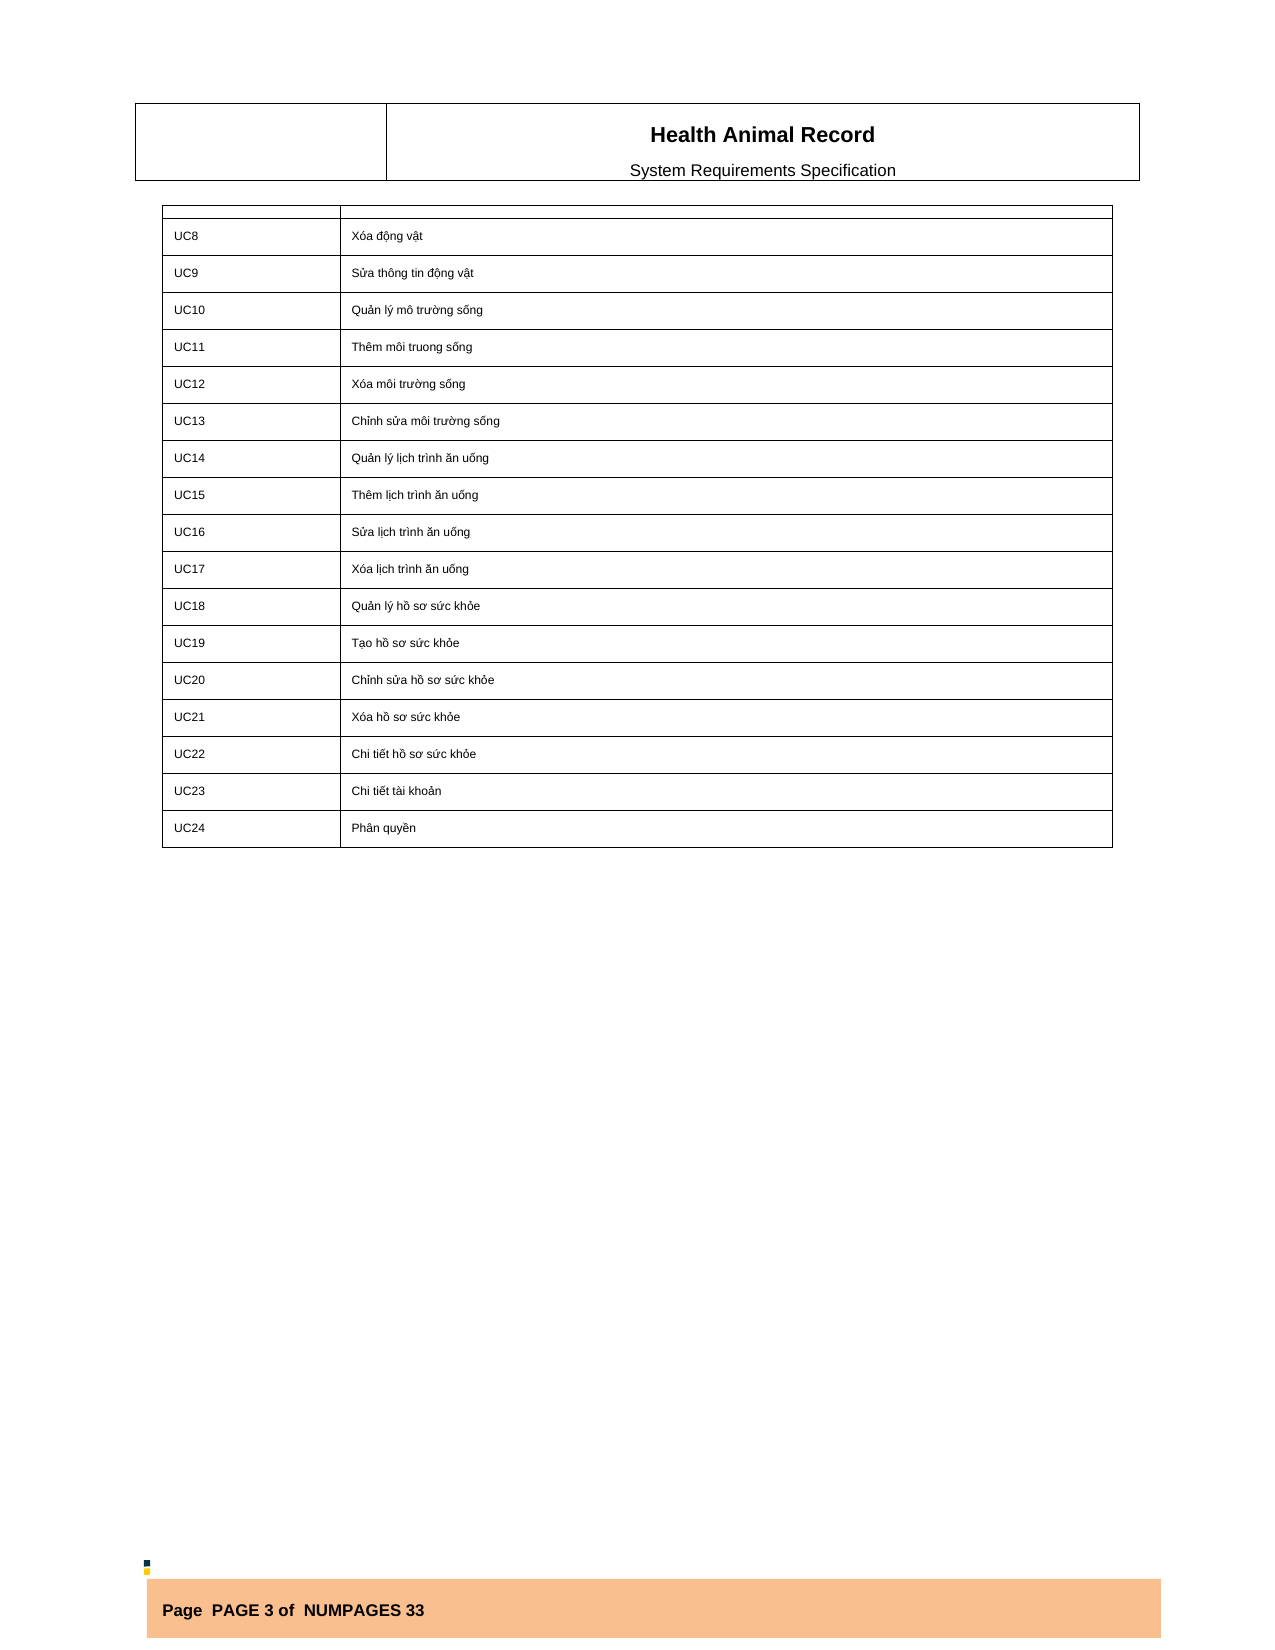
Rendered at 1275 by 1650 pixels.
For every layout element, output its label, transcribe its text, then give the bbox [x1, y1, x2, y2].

table_cell Chỉnh sửa hồ sơ sức khỏe [341, 663, 1112, 699]
table_cell UC14 [163, 441, 340, 477]
table_cell UC20 [163, 663, 340, 699]
table_cell UC17 [163, 552, 340, 588]
table_cell Xóa hồ sơ sức khỏe [341, 700, 1112, 736]
table_cell UC19 [163, 626, 340, 662]
table_cell Sửa lịch trình ăn uống [341, 515, 1112, 551]
table_cell UC13 [163, 404, 340, 440]
table_cell Xóa lịch trình ăn uống [341, 552, 1112, 588]
table_cell Chi tiết tài khoản [341, 774, 1112, 810]
table_cell UC23 [163, 774, 340, 810]
table_cell UC12 [163, 367, 340, 403]
table_cell Thêm lịch trình ăn uống [341, 478, 1112, 514]
table_cell Chỉnh sửa môi trường sống [341, 404, 1112, 440]
table_cell Chi tiết hồ sơ sức khỏe [341, 737, 1112, 773]
table_cell UC11 [163, 330, 340, 366]
table_cell Quản lý mô trường sống [341, 293, 1112, 329]
table_cell Tạo hồ sơ sức khỏe [341, 626, 1112, 662]
table_cell UC18 [163, 589, 340, 625]
table_cell UC22 [163, 737, 340, 773]
table_cell UC15 [163, 478, 340, 514]
table_cell UC10 [163, 293, 340, 329]
table_cell Phân quyền [341, 811, 1112, 847]
table_cell Quản lý lịch trình ăn uống [341, 441, 1112, 477]
table_cell UC8 [163, 219, 340, 255]
table_cell Quản lý hồ sơ sức khỏe [341, 589, 1112, 625]
table_cell Xóa môi trường sống [341, 367, 1112, 403]
table_cell Sửa thông tin động vật [341, 256, 1112, 292]
table_cell UC21 [163, 700, 340, 736]
table_cell UC16 [163, 515, 340, 551]
table_cell Xóa động vật [341, 219, 1112, 255]
table_cell UC9 [163, 256, 340, 292]
table_cell UC24 [163, 811, 340, 847]
table_cell Thêm môi truong sống [341, 330, 1112, 366]
